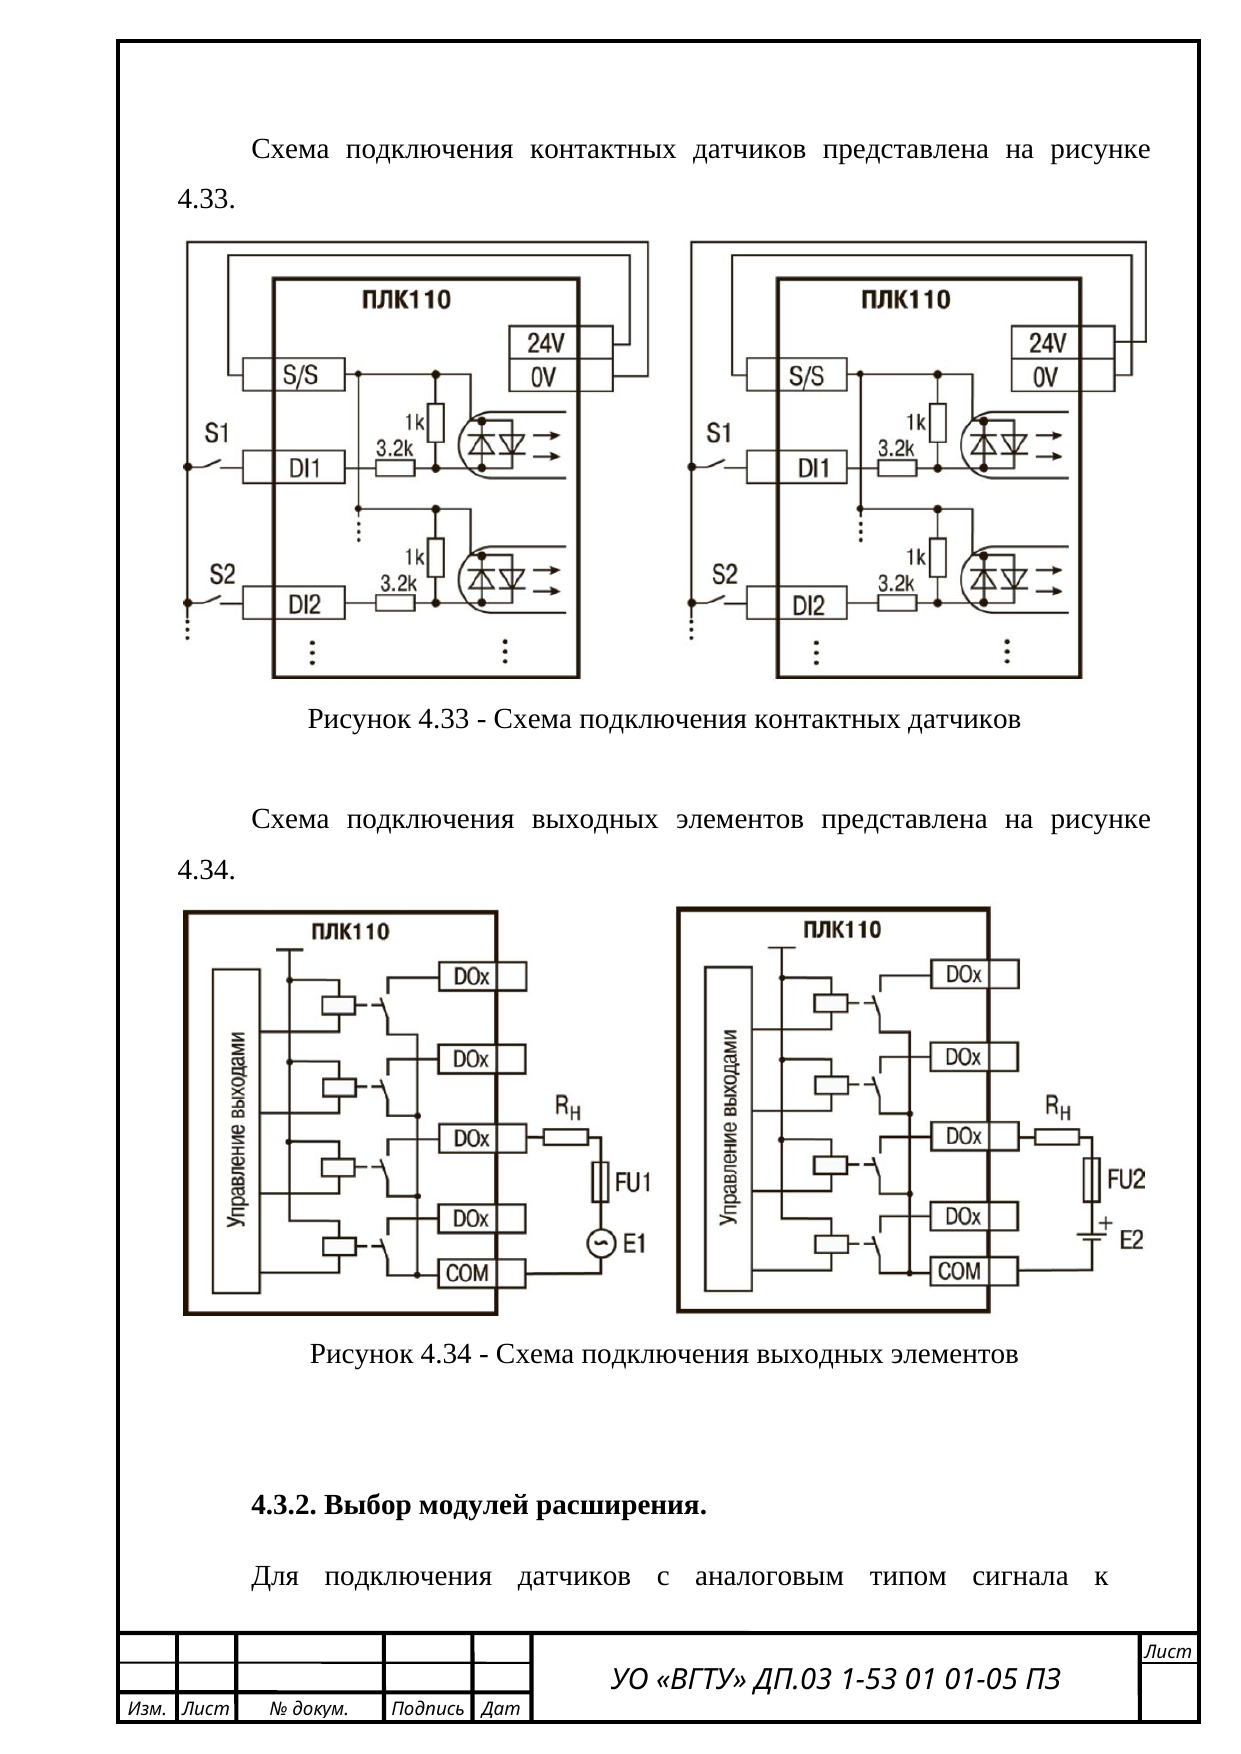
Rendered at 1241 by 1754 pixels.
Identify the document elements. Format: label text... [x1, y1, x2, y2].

picture [177, 232, 1152, 687]
text Рисунок 4.33 - Схема подключения контактных датчиков [177, 701, 1152, 734]
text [177, 1558, 1109, 1592]
picture [177, 902, 1152, 1322]
text 4.3.2. Выбор модулей расширения. [251, 1437, 1152, 1520]
text Рисунок 4.34 - Схема подключения выходных элементов [177, 1336, 1152, 1369]
text Схема подключения контактных датчиков представлена на рисунке 4.33. [177, 131, 1152, 215]
text Схема подключения выходных элементов представлена на рисунке 4.34. [177, 802, 1152, 886]
